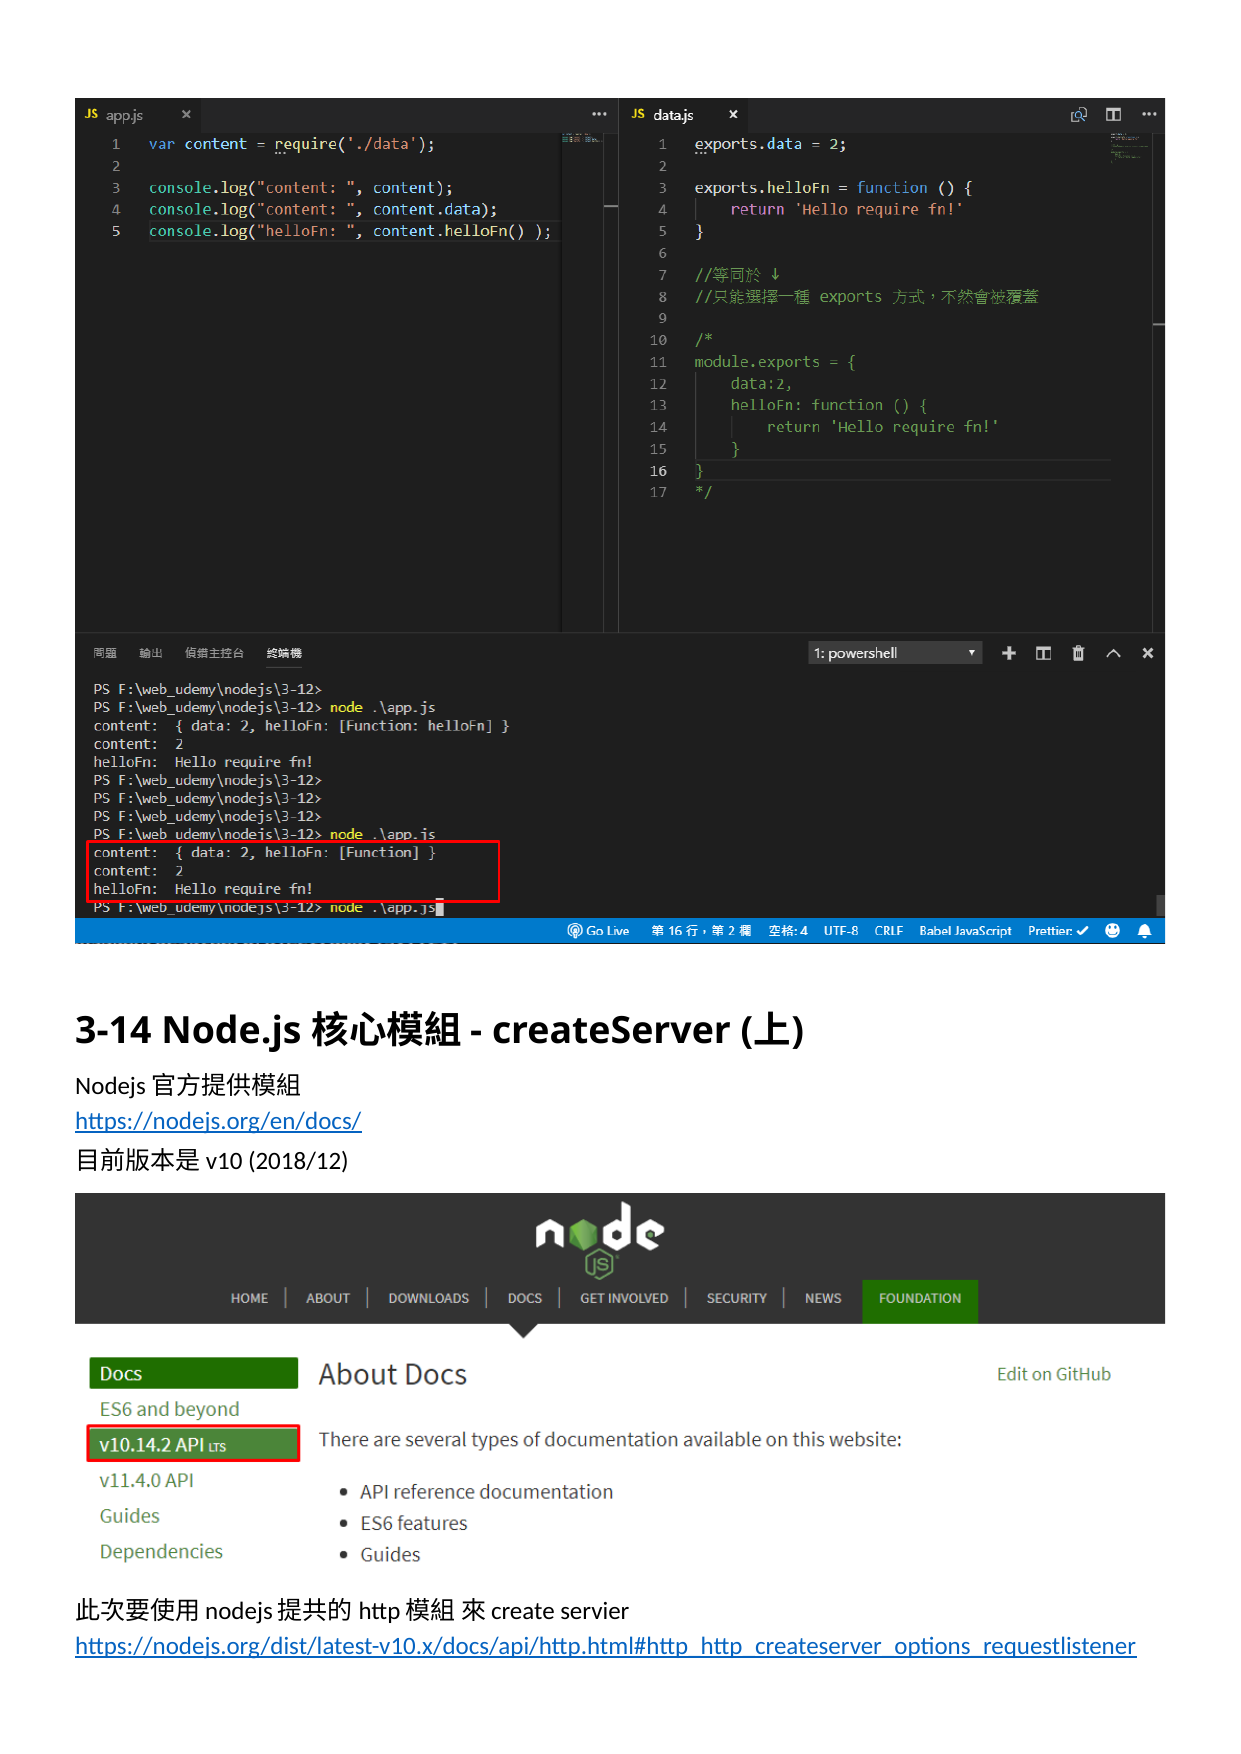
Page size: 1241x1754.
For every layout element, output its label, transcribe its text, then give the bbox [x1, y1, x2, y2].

text Nodejs 官方提供模組 [75, 1064, 1165, 1102]
picture [75, 98, 1166, 944]
subtitle 3-14 Node.js 核心模組 - createServer (上) [75, 989, 1165, 1064]
picture [75, 1193, 1166, 1574]
text https://nodejs.org/en/docs/ [75, 1102, 1165, 1139]
text 此次要使用nodejs提共的 http模組 來create servier [75, 1589, 1165, 1627]
text https://nodejs.org/dist/latest-v10.x/docs/api/http.html#http_http_createserver_options_requestlistener [75, 1627, 1165, 1664]
text 目前版本是 v10 (2018/12) [75, 1139, 1165, 1177]
